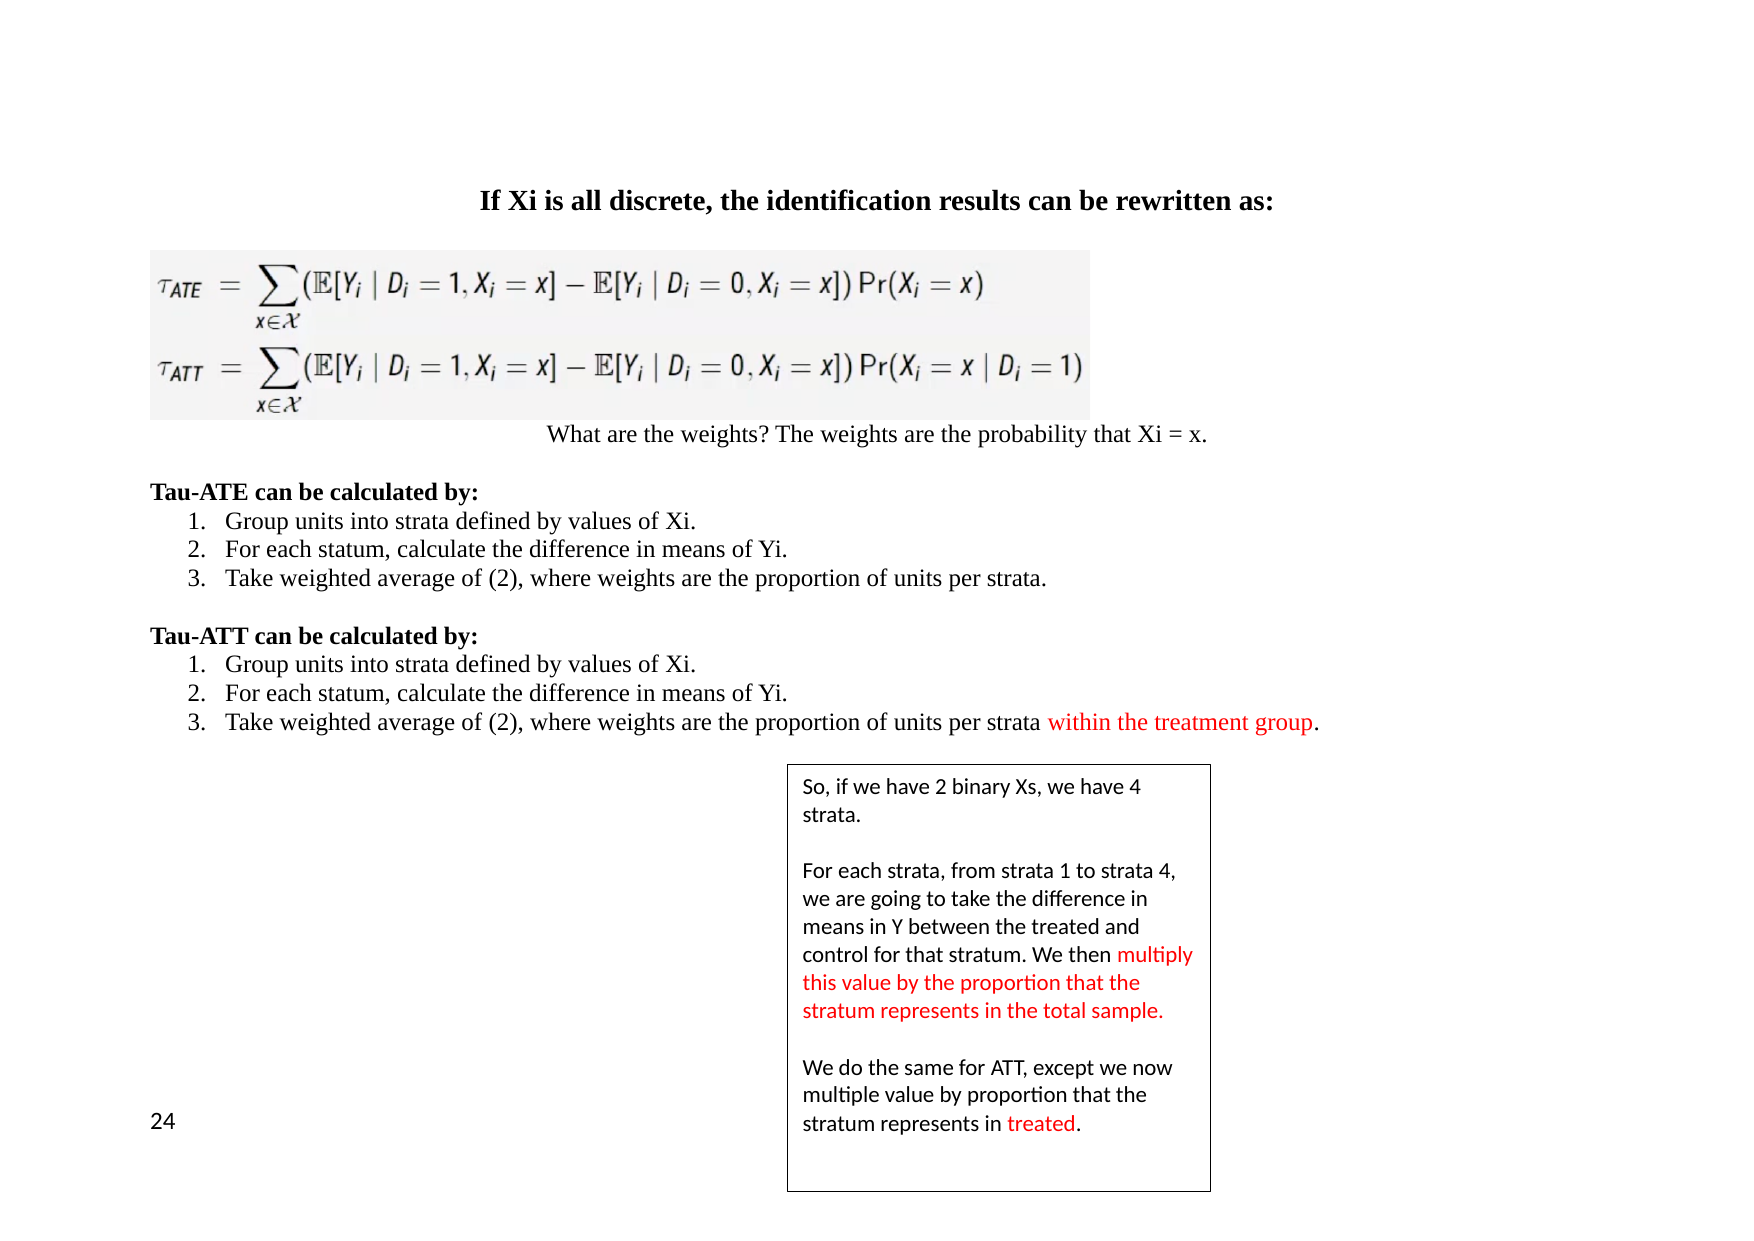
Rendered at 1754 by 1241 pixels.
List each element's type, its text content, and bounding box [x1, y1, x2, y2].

picture [150, 250, 1091, 420]
text If Xi is all discrete, the identification results can be rewritten as: [150, 183, 1604, 217]
list For each statum, calculate the difference in means of Yi. [187, 534, 1604, 563]
list Group units into strata defined by values of Xi. [187, 506, 1604, 534]
text Tau-ATT can be calculated by: [150, 621, 1604, 649]
list Take weighted average of (2), where weights are the proportion of units per strata within the treatment group. [187, 707, 1604, 736]
list Take weighted average of (2), where weights are the proportion of units per strata. [187, 563, 1604, 592]
list For each statum, calculate the difference in means of Yi. [187, 678, 1604, 707]
text Tau-ATE can be calculated by: [150, 477, 1604, 506]
text What are the weights? The weights are the probability that Xi = x. [150, 419, 1604, 448]
list Group units into strata defined by values of Xi. [187, 649, 1604, 678]
